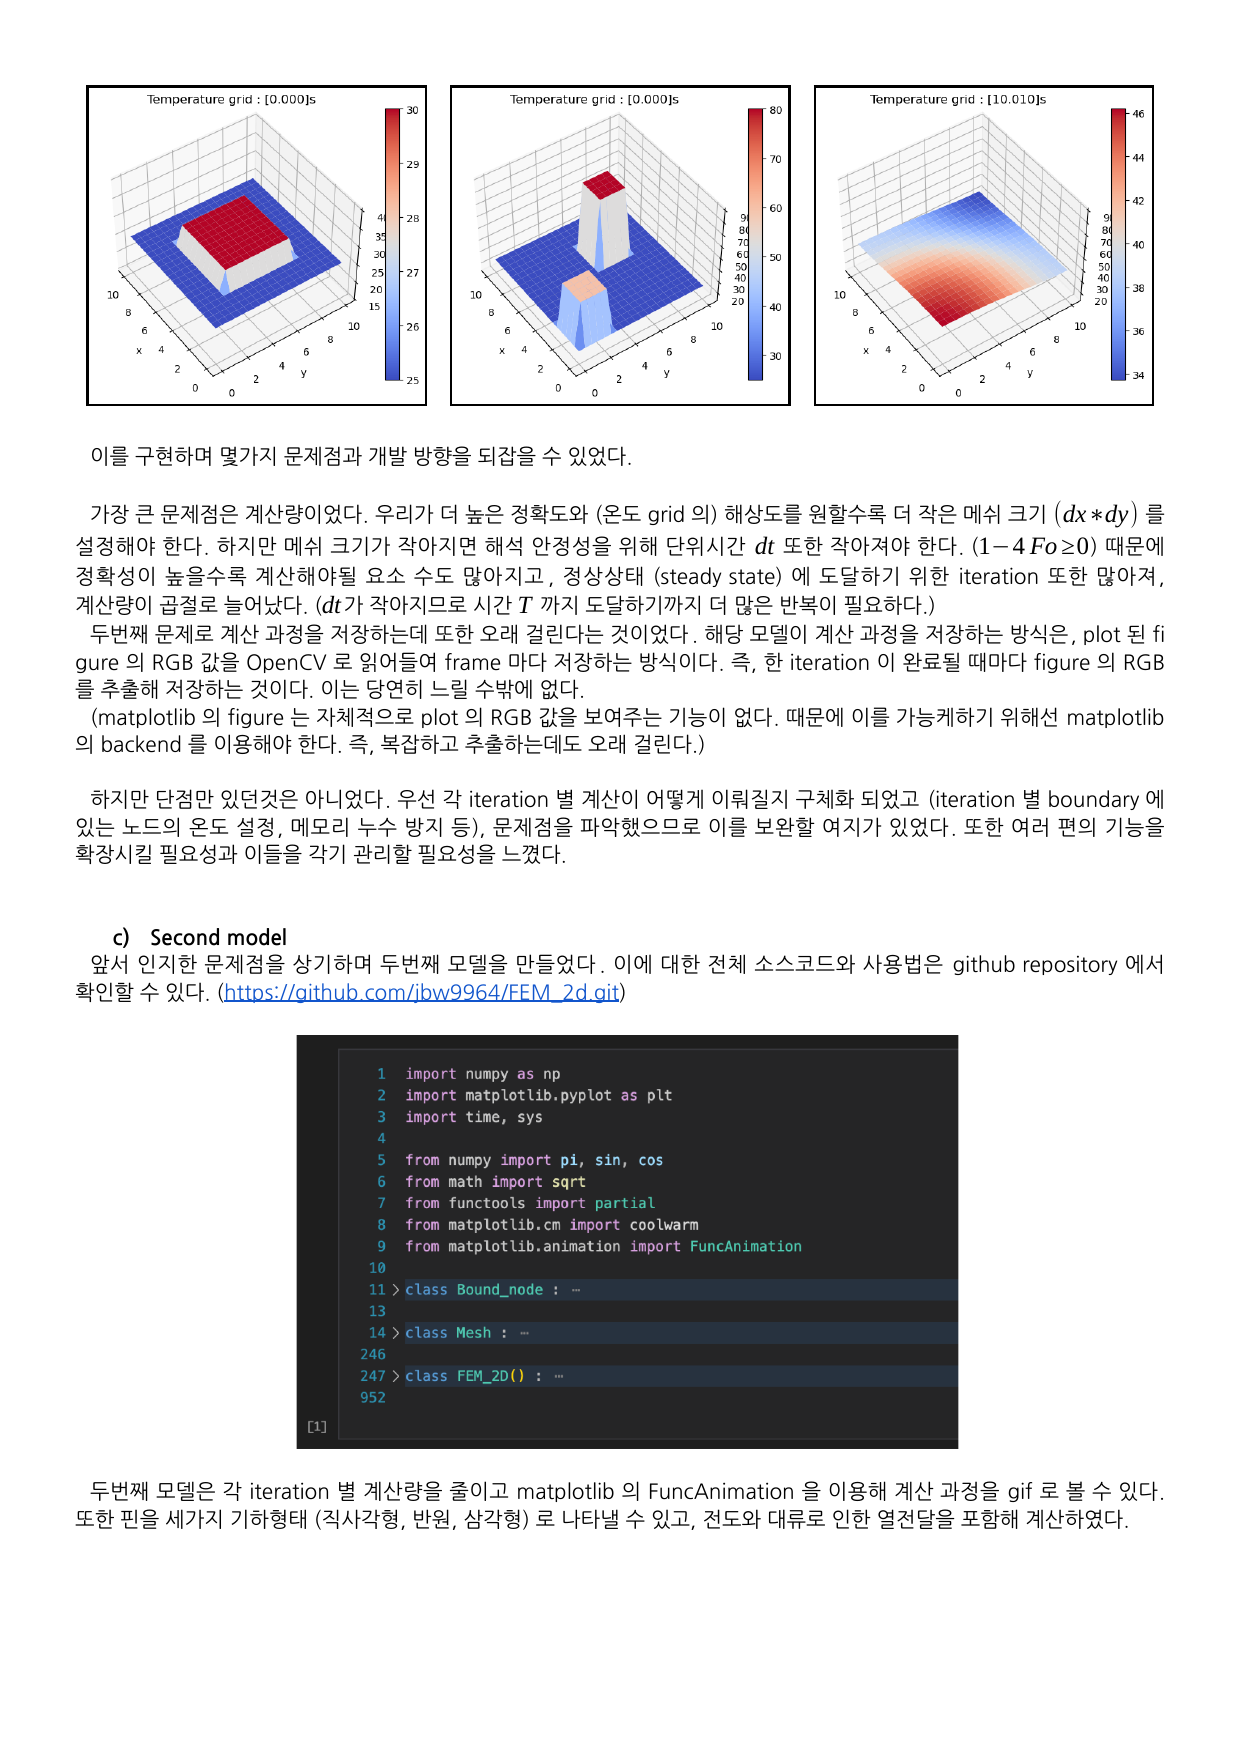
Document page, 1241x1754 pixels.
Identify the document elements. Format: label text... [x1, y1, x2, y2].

list Second model [112, 925, 1165, 949]
table_header [439, 75, 802, 417]
text 두번째 모델은 각 iteration 별 계산량을 줄이고 matplotlib 의 FuncAnimation 을 이용해 계산 과정을 gif 로 볼 수 있다. 또한 핀을 세가지 기하형태 (직사각형, 반원, 삼각형) 로 나타낼 수 있고, 전도와 대류로 인한 열전달을 포함해 계산하였다. [75, 1480, 1165, 1531]
picture [296, 1035, 959, 1449]
picture [89, 88, 425, 404]
picture [816, 88, 1152, 404]
text 두번째 문제로 계산 과정을 저장하는데 또한 오래 걸린다는 것이었다. 해당 모델이 계산 과정을 저장하는 방식은, plot 된 figure 의 RGB 값을 OpenCV 로 읽어들여 frame 마다 저장하는 방식이다. 즉, 한 iteration 이 완료될 때마다 figure 의 RGB 를 추출해 저장하는 것이다. 이는 당연히 느릴 수밖에 없다. [75, 622, 1165, 701]
text 이를 구현하며 몇가지 문제점과 개발 방향을 되잡을 수 있었다. [75, 444, 1165, 468]
text 앞서 인지한 문제점을 상기하며 두번째 모델을 만들었다. 이에 대한 전체 소스코드와 사용법은 github repository 에서 확인할 수 있다. (https://github.com/jbw9964/FEM_2d.git) [75, 952, 1165, 1004]
table_header [75, 75, 438, 417]
picture [452, 88, 788, 404]
text (matplotlib 의 figure 는 자체적으로 plot 의 RGB 값을 보여주는 기능이 없다. 때문에 이를 가능케하기 위해선 matplotlib 의 backend 를 이용해야 한다. 즉, 복잡하고 추출하는데도 오래 걸린다.) [75, 705, 1165, 756]
text 하지만 단점만 있던것은 아니었다. 우선 각 iteration 별 계산이 어떻게 이뤄질지 구체화 되었고 (iteration 별 boundary 에 있는 노드의 온도 설정, 메모리 누수 방지 등), 문제점을 파악했으므로 이를 보완할 여지가 있었다. 또한 여러 편의 기능을 확장시킬 필요성과 이들을 각기 관리할 필요성을 느꼈다. [75, 787, 1165, 866]
table_header [802, 75, 1166, 417]
text 가장 큰 문제점은 계산량이었다. 우리가 더 높은 정확도와 (온도 grid 의) 해상도를 원할수록 더 작은 메쉬 크기 를 설정해야 한다. 하지만 메쉬 크기가 작아지면 해석 안정성을 위해 단위시간 또한 작아져야 한다. () 때문에 정확성이 높을수록 계산해야될 요소 수도 많아지고, 정상상태 (steady state) 에 도달하기 위한 iteration 또한 많아져, 계산량이 곱절로 늘어났다. (가 작아지므로 시간 까지 도달하기까지 더 많은 반복이 필요하다.) [75, 499, 1165, 619]
